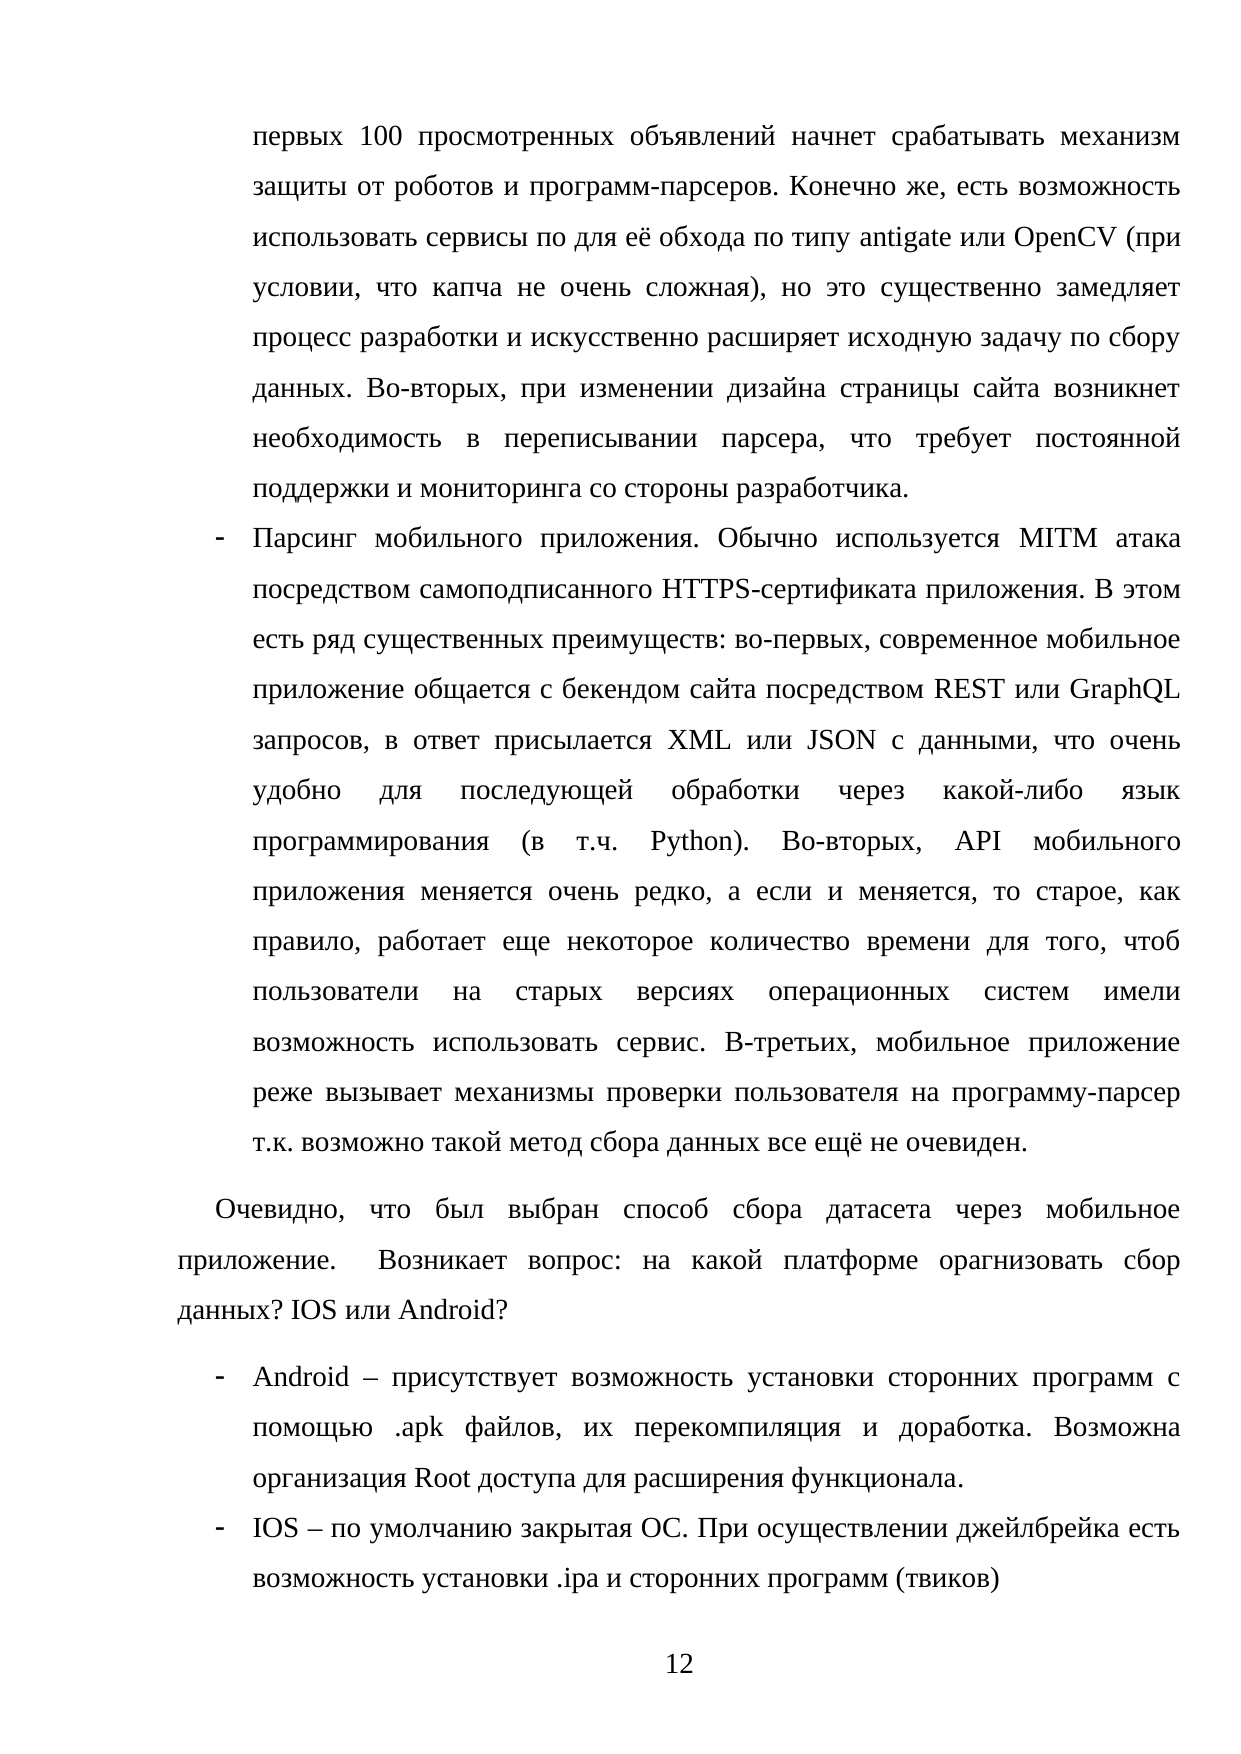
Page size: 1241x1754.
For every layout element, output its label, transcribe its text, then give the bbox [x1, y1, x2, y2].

list IOS – по умолчанию закрытая ОС. При осуществлении джейлбрейка есть возможность установки .ipa и сторонних программ (твиков) [215, 1510, 1181, 1594]
list Android – присутствует возможность установки сторонних программ с помощью .apk файлов, их перекомпиляция и доработка. Возможна организация Root доступа для расширения функционала. [215, 1359, 1181, 1493]
list Парсинг мобильного приложения. Обычно используется MITM атака посредством самоподписанного HTTPS-сертификата приложения. В этом есть ряд существенных преимуществ: во-первых, современное мобильное приложение общается с бекендом сайта посредством REST или GraphQL запросов, в ответ присылается XML или JSON с данными, что очень удобно для последующей обработки через какой-либо язык программирования (в т.ч. Python). Во-вторых, API мобильного приложения меняется очень редко, а если и меняется, то старое, как правило, работает еще некоторое количество времени для того, чтоб пользователи на старых версиях операционных систем имели возможность использовать сервис. В-третьих, мобильное приложение реже вызывает механизмы проверки пользователя на программу-парсер т.к. возможно такой метод сбора данных все ещё не очевиден. [215, 521, 1181, 1158]
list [215, 118, 1181, 504]
text Очевидно, что был выбран способ сбора датасета через мобильное приложение. Возникает вопрос: на какой платформе орагнизовать сбор данных? IOS или Android? [177, 1191, 1181, 1326]
